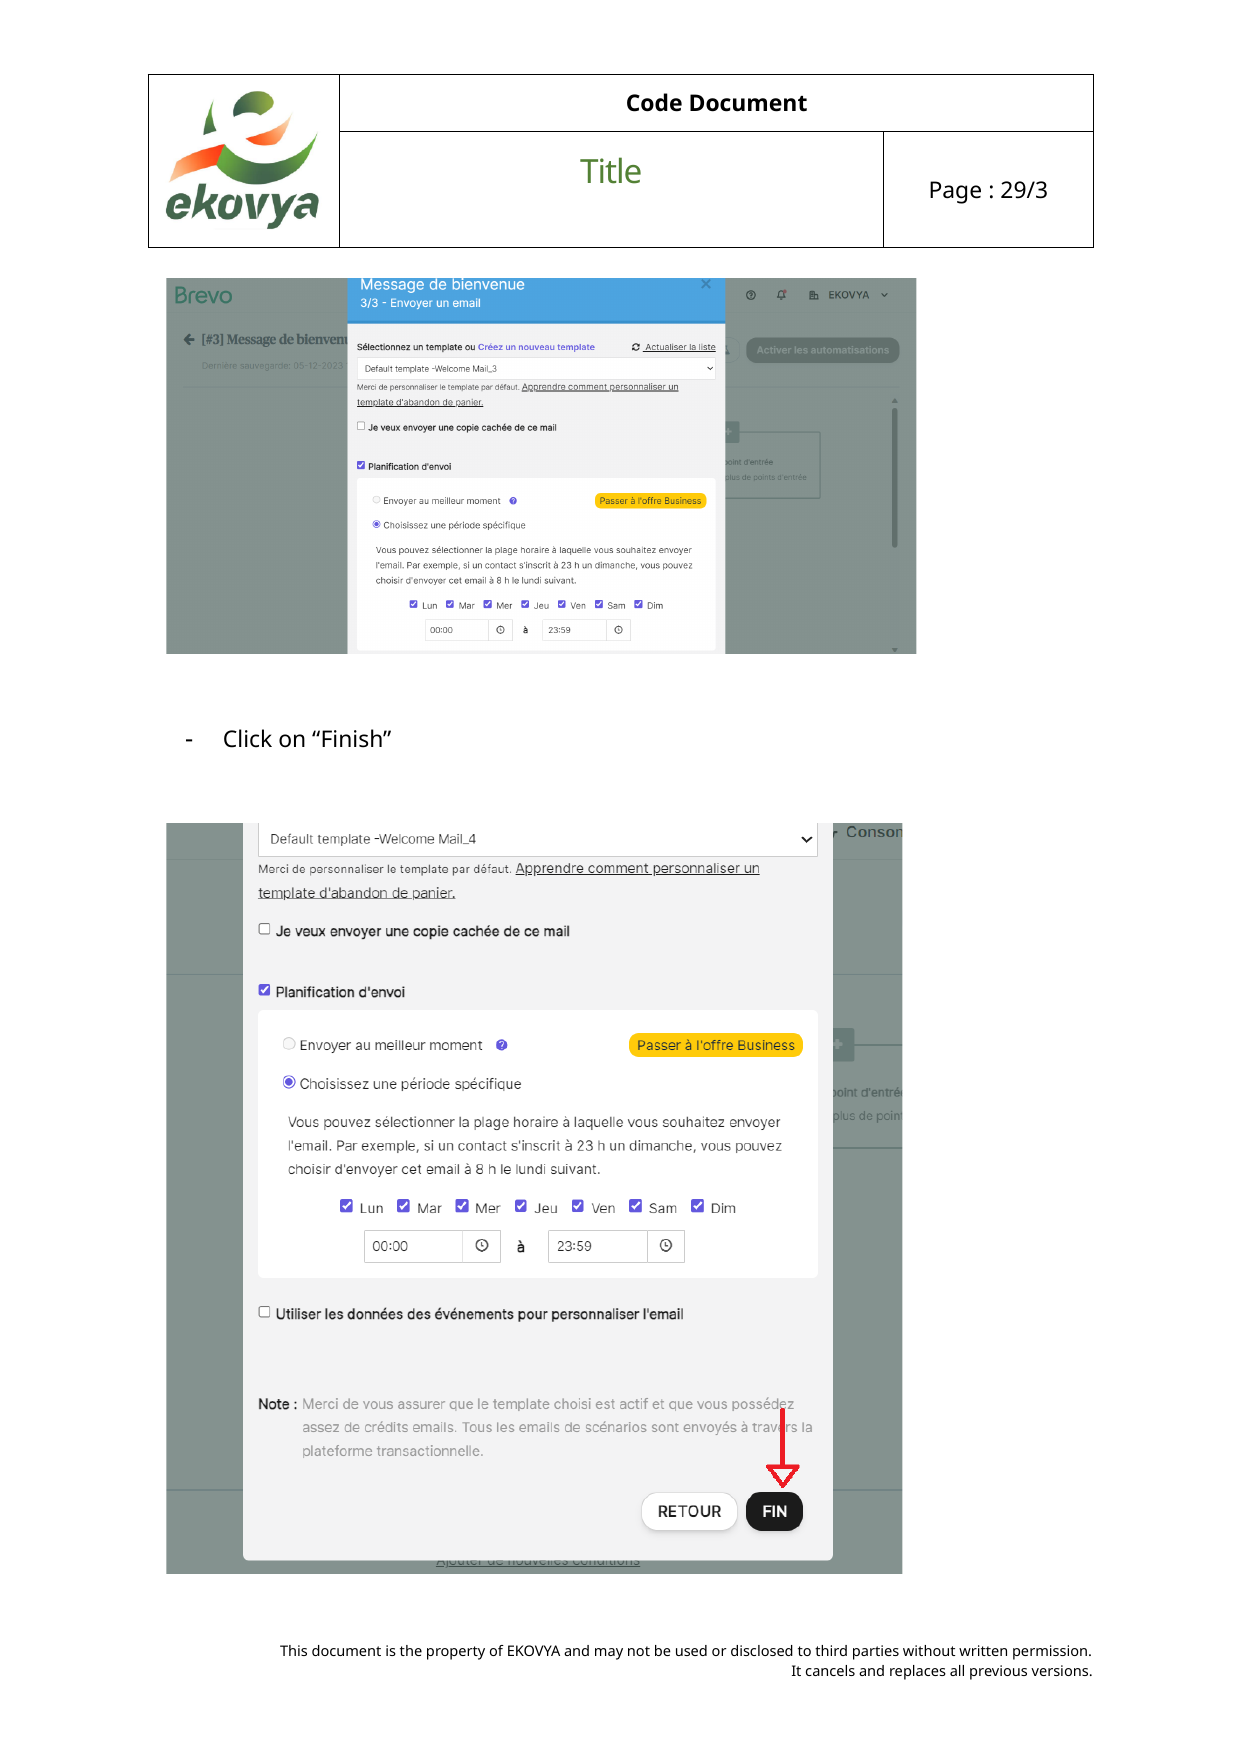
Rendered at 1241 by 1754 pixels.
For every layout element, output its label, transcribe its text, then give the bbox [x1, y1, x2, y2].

list Click on “Finish” [185, 723, 1093, 754]
picture [159, 75, 329, 232]
